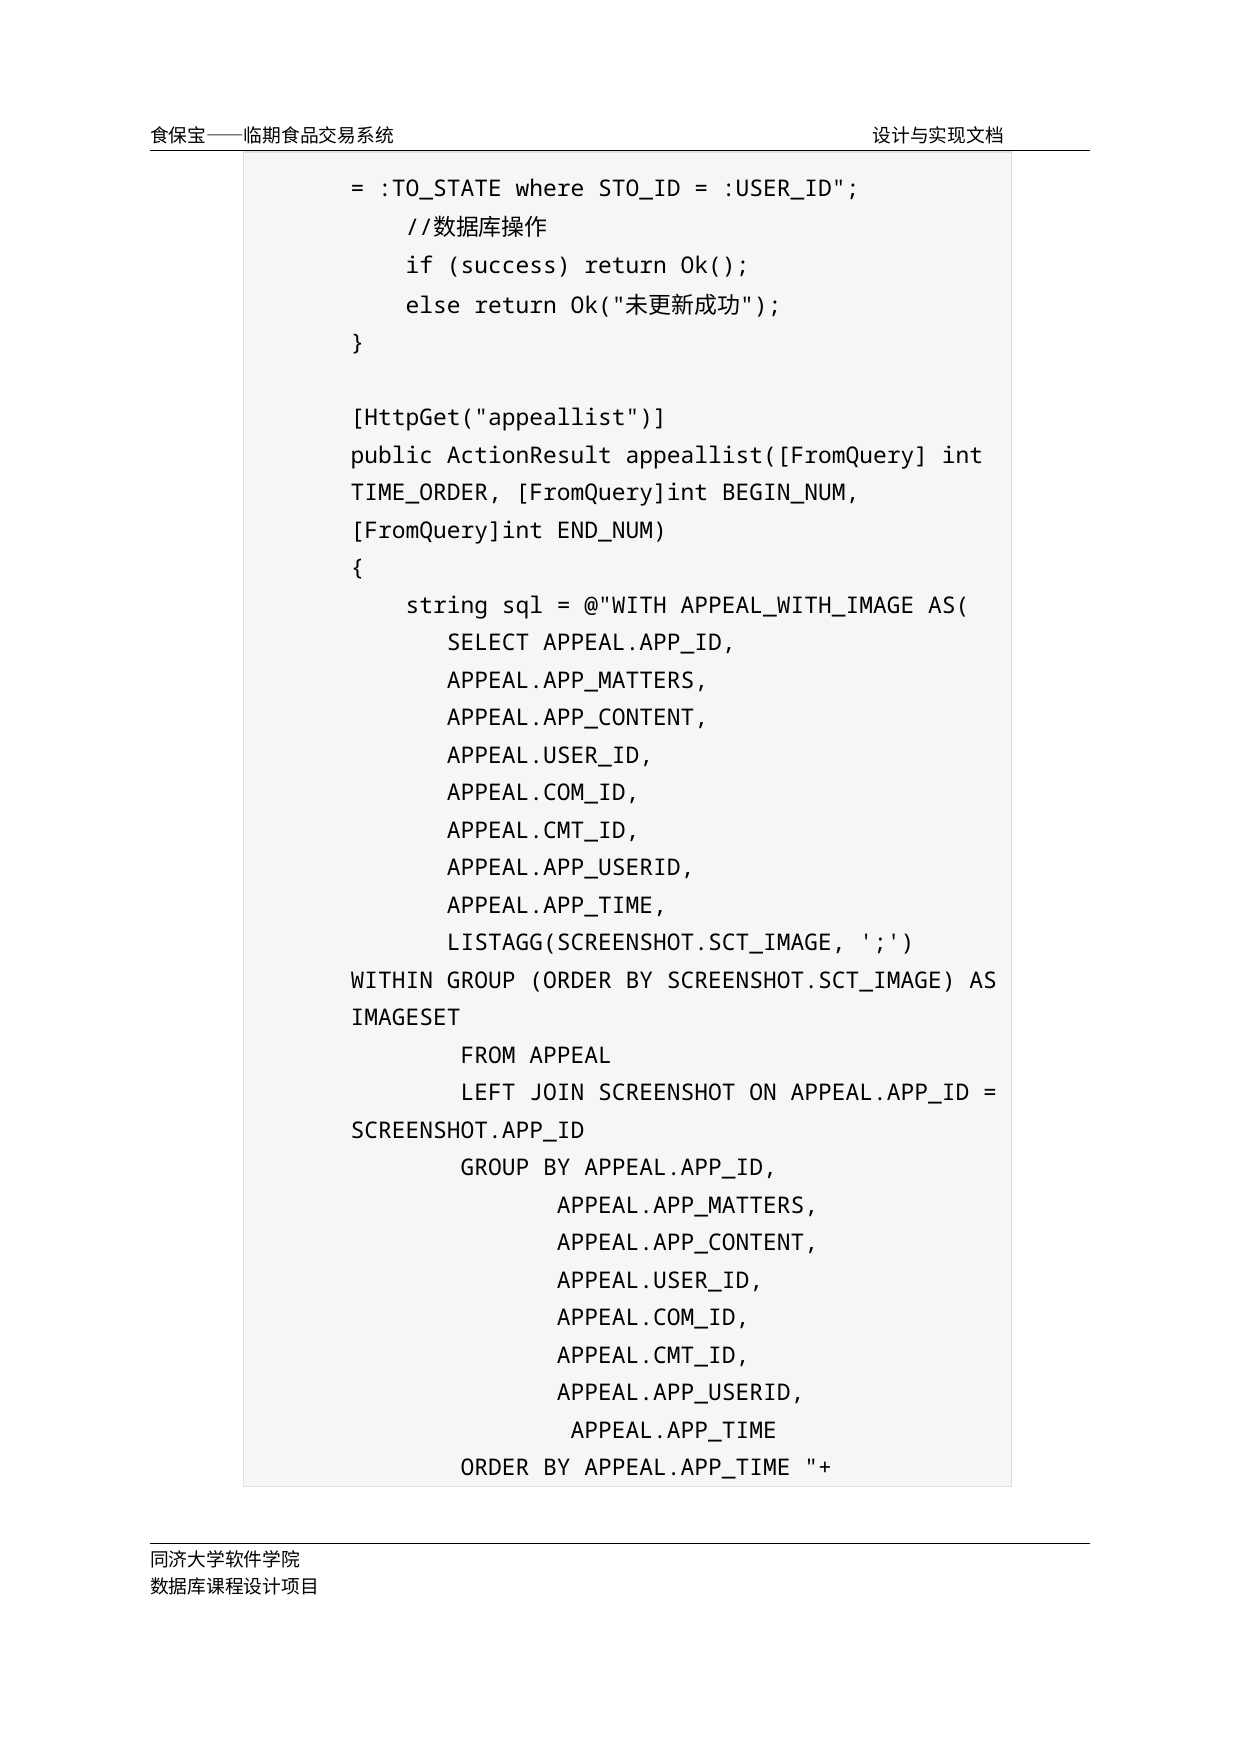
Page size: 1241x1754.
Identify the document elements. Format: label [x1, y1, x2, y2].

table_header [244, 153, 1011, 1486]
